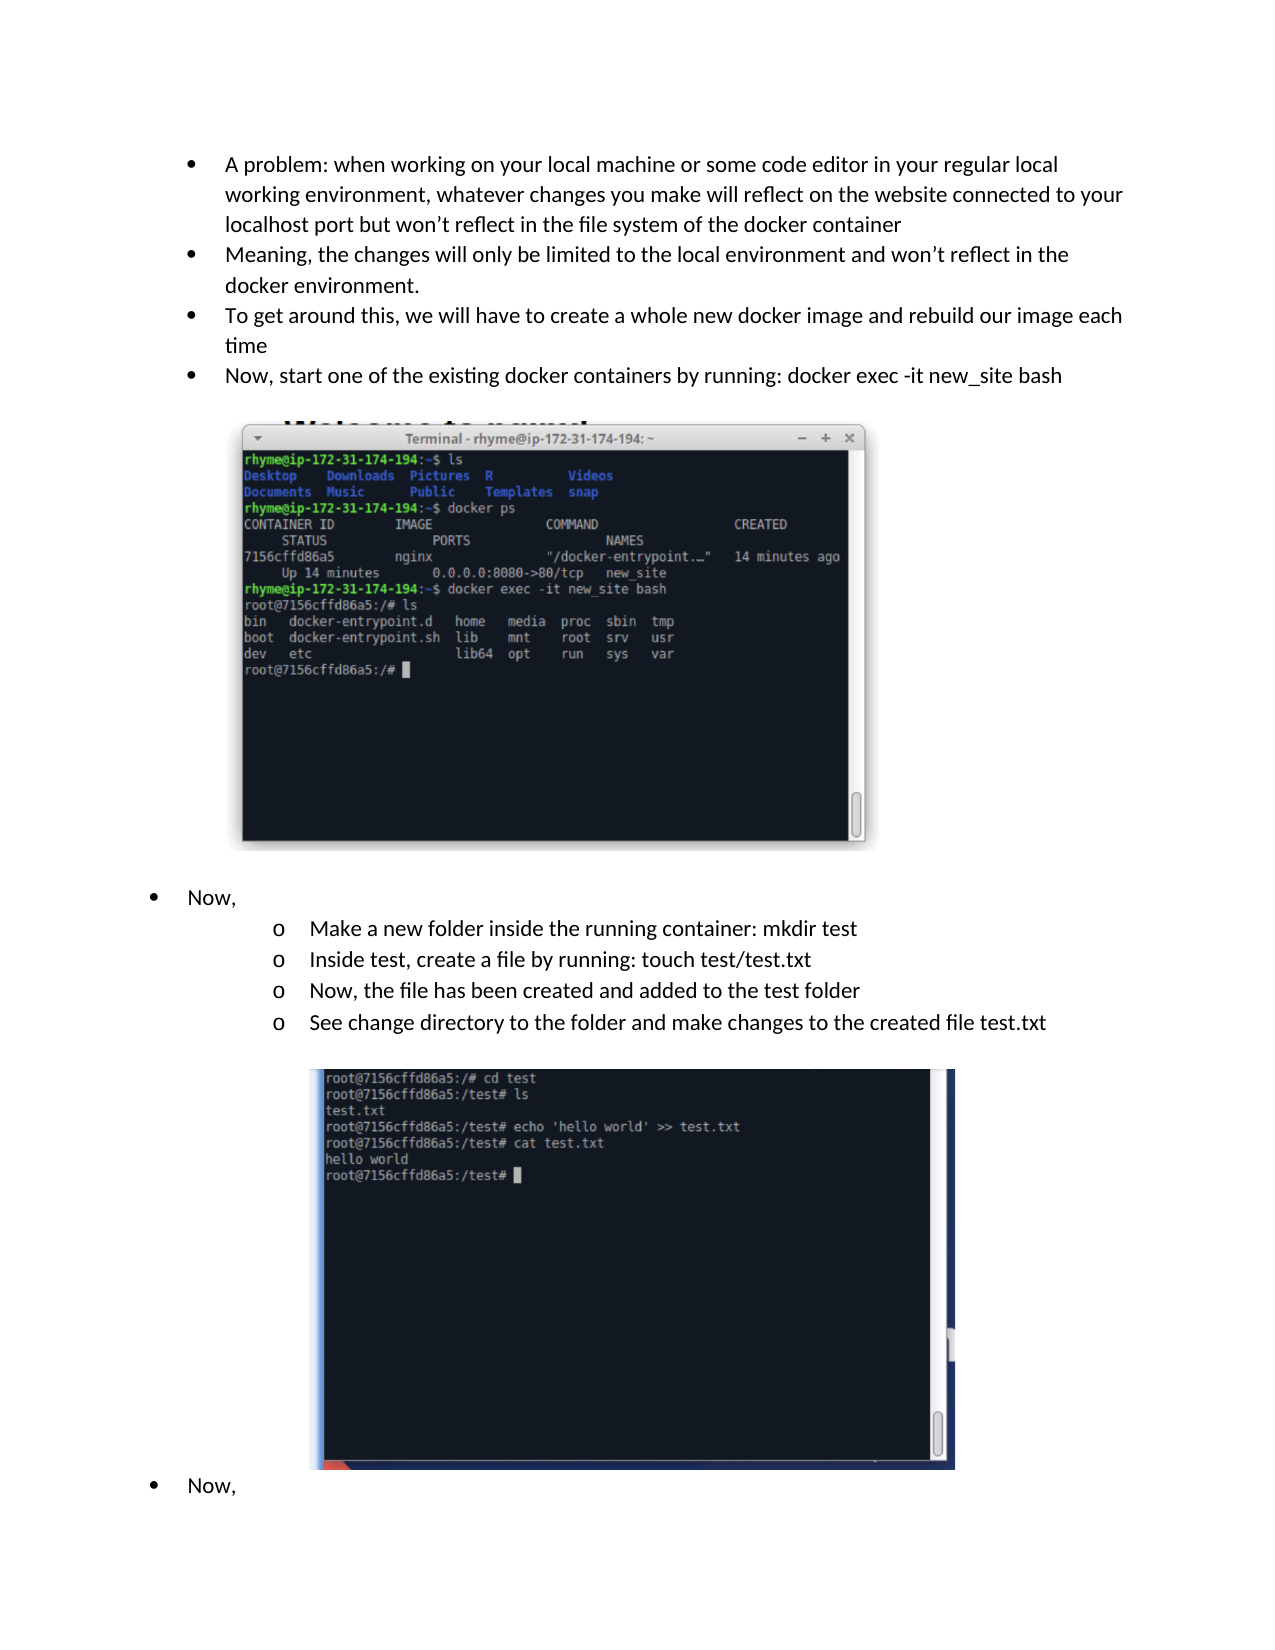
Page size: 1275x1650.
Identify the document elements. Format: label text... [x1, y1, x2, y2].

list Now, start one of the existing docker containers by running: docker exec -it new_site bash [187, 361, 1125, 389]
list See change directory to the folder and make changes to the created file test.txt [272, 1008, 1125, 1037]
list Make a new folder inside the running container: mkdir test [272, 914, 1125, 943]
picture [225, 421, 880, 851]
list A problem: when working on your local machine or some code editor in your regular local working environment, whatever changes you make will reflect on the website connected to your localhost port but won’t reflect in the file system of the docker container [187, 150, 1125, 238]
picture [309, 1069, 956, 1470]
list Meaning, the changes will only be limited to the local environment and won’t reflect in the docker environment. [187, 241, 1125, 299]
list Now, the file has been created and added to the test folder [272, 977, 1125, 1006]
list Now, [150, 883, 1125, 911]
list Now, [150, 1471, 1125, 1499]
list Inside test, create a file by running: touch test/test.txt [272, 945, 1125, 974]
list To get around this, we will have to create a whole new docker image and rebuild our image each time [187, 301, 1125, 359]
